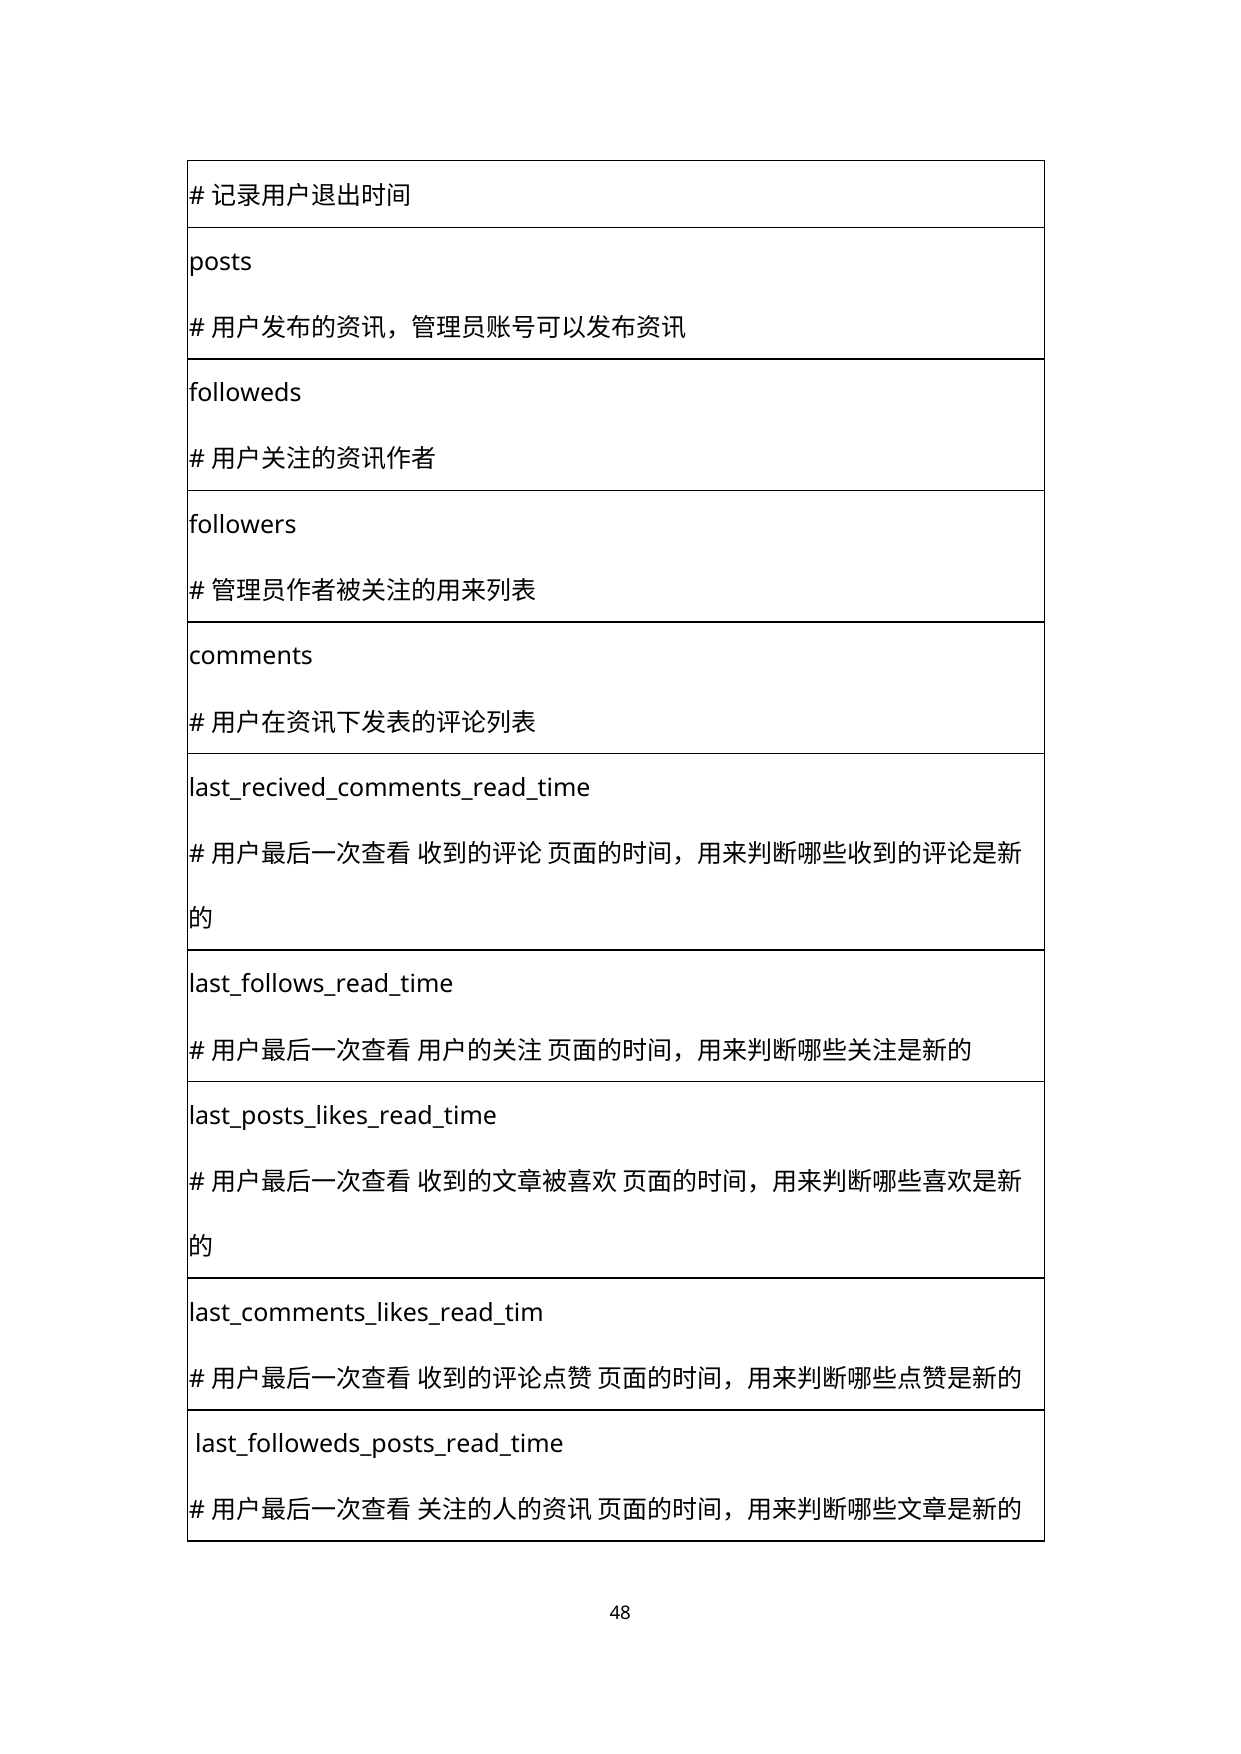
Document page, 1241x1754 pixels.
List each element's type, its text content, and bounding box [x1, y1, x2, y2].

table_cell comments # 用户在资讯下发表的评论列表 [188, 623, 1044, 753]
table_cell posts # 用户发布的资讯，管理员账号可以发布资讯 [188, 228, 1044, 358]
table_cell last_follows_read_time # 用户最后一次查看 用户的关注 页面的时间，用来判断哪些关注是新的 [188, 951, 1044, 1081]
table_cell followers # 管理员作者被关注的用来列表 [188, 491, 1044, 621]
table_cell last_posts_likes_read_time # 用户最后一次查看 收到的文章被喜欢 页面的时间，用来判断哪些喜欢是新的 [188, 1082, 1044, 1277]
table_cell last_recived_comments_read_time # 用户最后一次查看 收到的评论 页面的时间，用来判断哪些收到的评论是新的 [188, 754, 1044, 949]
table_cell last_comments_likes_read_tim # 用户最后一次查看 收到的评论点赞 页面的时间，用来判断哪些点赞是新的 [188, 1279, 1044, 1409]
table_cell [188, 161, 1044, 226]
table_cell last_followeds_posts_read_time # 用户最后一次查看 关注的人的资讯 页面的时间，用来判断哪些文章是新的 [188, 1411, 1044, 1540]
table_cell followeds # 用户关注的资讯作者 [188, 360, 1044, 489]
